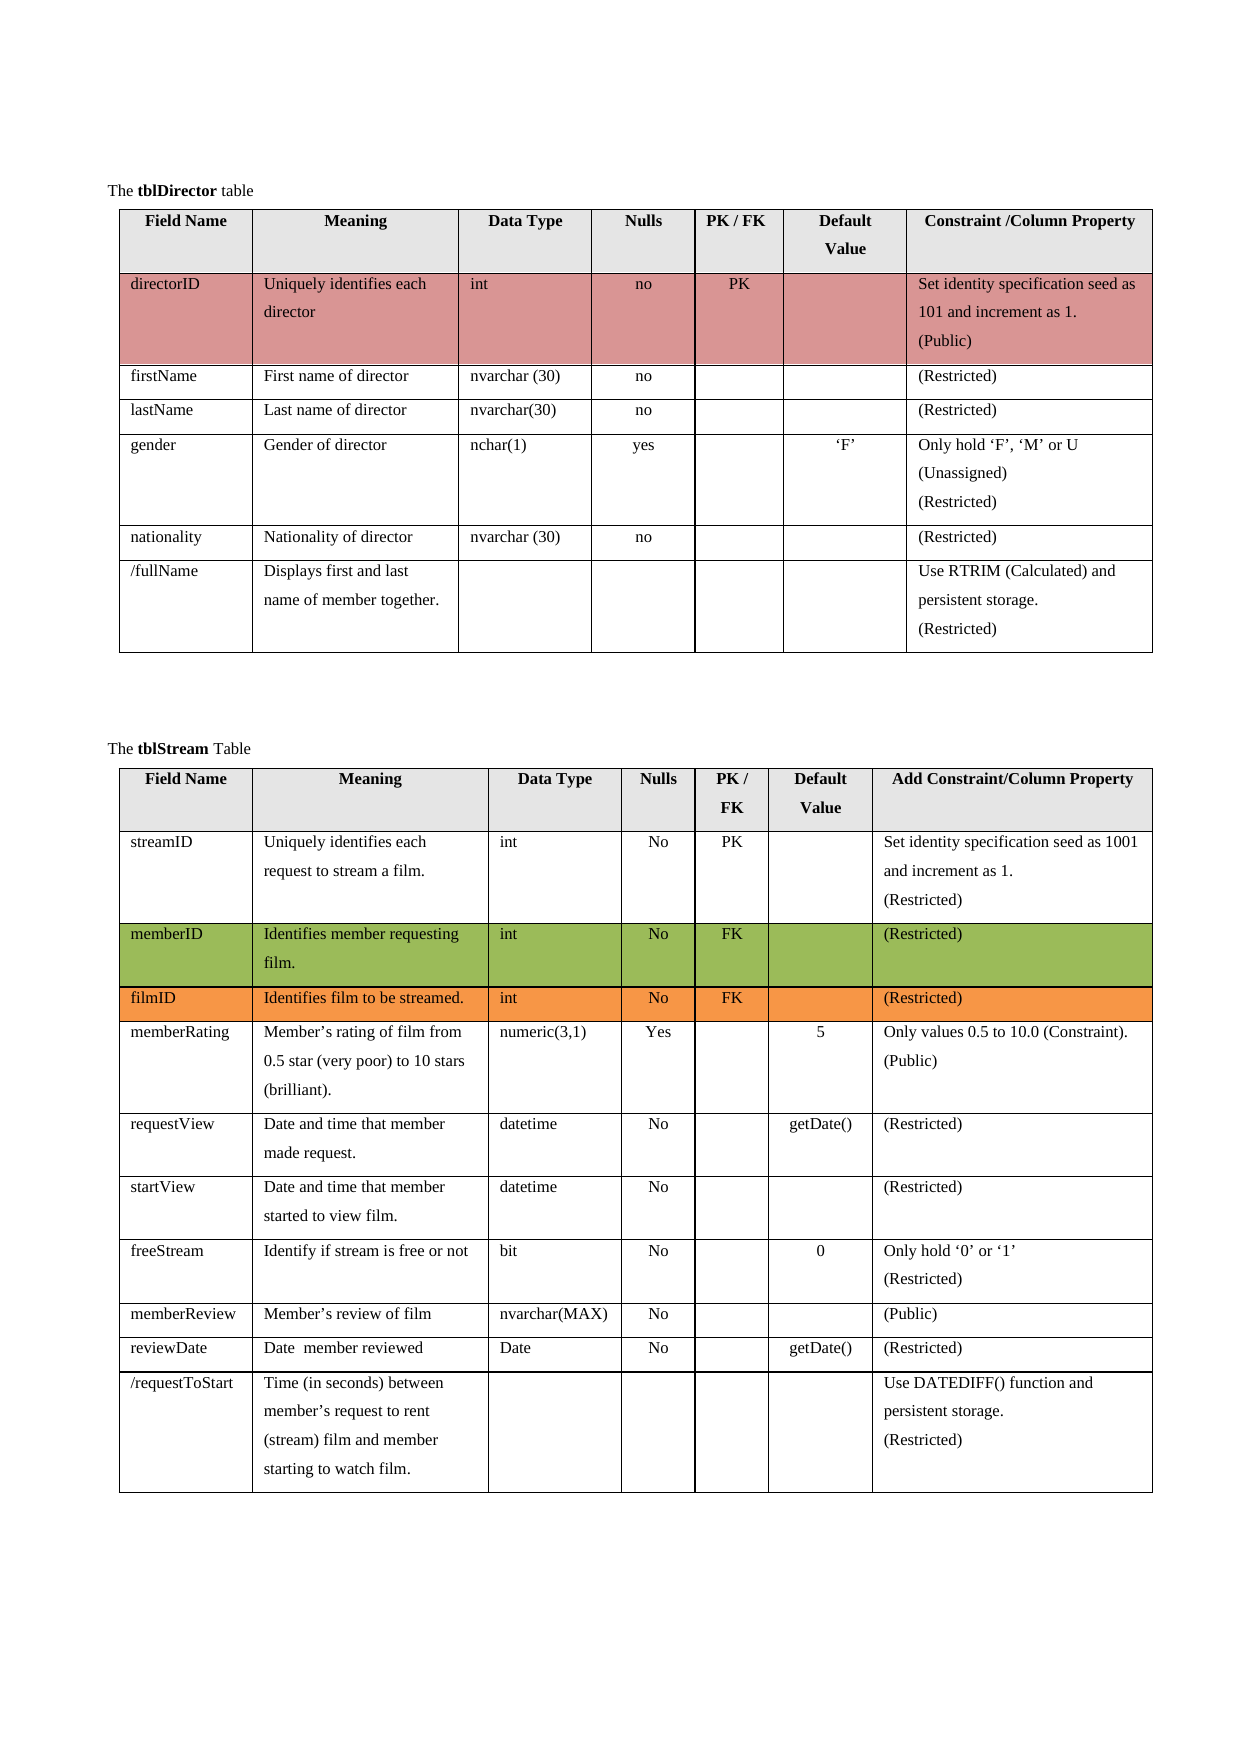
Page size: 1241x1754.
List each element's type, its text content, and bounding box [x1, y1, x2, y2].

table_cell (Restricted) [873, 1177, 1152, 1239]
table_cell no [592, 274, 694, 364]
table_cell [489, 1373, 621, 1492]
table_cell /fullName [120, 561, 252, 652]
table_cell nvarchar(MAX) [489, 1304, 621, 1337]
table_cell [784, 561, 906, 652]
table_cell [769, 988, 872, 1021]
table_header PK / FK [696, 210, 783, 272]
table_cell no [592, 400, 694, 433]
table_cell ‘F’ [784, 435, 906, 525]
table_cell int [489, 988, 621, 1021]
table_cell [784, 366, 906, 399]
table_header Meaning [253, 210, 458, 272]
table_cell (Public) [873, 1304, 1152, 1337]
table_cell nvarchar (30) [459, 366, 591, 399]
table_cell Identify if stream is free or not [253, 1240, 488, 1302]
table_cell Yes [622, 1022, 694, 1113]
table_cell Member’s rating of film from 0.5 star (very poor) to 10 stars (brilliant). [253, 1022, 488, 1113]
table_header Nulls [622, 769, 694, 831]
table_cell gender [120, 435, 252, 525]
table_cell Only hold ‘0’ or ‘1’ (Restricted) [873, 1240, 1152, 1302]
table_cell no [592, 526, 694, 560]
text The tblStream Table [107, 739, 1088, 758]
table_cell memberRating [120, 1022, 252, 1113]
table_header Default Value [784, 210, 906, 272]
table_cell getDate() [769, 1338, 872, 1371]
table_cell [696, 526, 783, 560]
table_cell No [622, 1338, 694, 1371]
table_cell (Restricted) [907, 526, 1152, 560]
table_cell [696, 1114, 768, 1176]
table_cell First name of director [253, 366, 458, 399]
table_header PK / FK [696, 769, 768, 831]
table_cell Only hold ‘F’, ‘M’ or U (Unassigned) (Restricted) [907, 435, 1152, 525]
table_cell yes [592, 435, 694, 525]
table_cell No [622, 988, 694, 1021]
table_cell Date member reviewed [253, 1338, 488, 1371]
table_cell [769, 924, 872, 986]
table_cell streamID [120, 832, 252, 923]
table_cell datetime [489, 1177, 621, 1239]
table_header Default Value [769, 769, 872, 831]
table_cell [696, 1338, 768, 1371]
table_cell [784, 400, 906, 433]
text The tblDirector table [107, 181, 1088, 200]
table_cell No [622, 832, 694, 923]
table_cell [622, 1373, 694, 1492]
table_cell [696, 1240, 768, 1302]
table_cell nvarchar(30) [459, 400, 591, 433]
table_header Data Type [459, 210, 591, 272]
table_cell memberReview [120, 1304, 252, 1337]
table_cell Member’s review of film [253, 1304, 488, 1337]
table_cell [784, 274, 906, 364]
table_cell [769, 1177, 872, 1239]
table_cell No [622, 1177, 694, 1239]
table_cell [696, 1304, 768, 1337]
table_cell int [459, 274, 591, 364]
table_cell Last name of director [253, 400, 458, 433]
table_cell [907, 274, 1152, 364]
table_cell [696, 561, 783, 652]
table_cell (Restricted) [873, 1114, 1152, 1176]
table_cell [696, 1373, 768, 1492]
table_cell [592, 561, 694, 652]
table_cell (Restricted) [907, 366, 1152, 399]
table_cell Set identity specification seed as 1001 and increment as 1. (Restricted) [873, 832, 1152, 923]
table_cell No [622, 1304, 694, 1337]
table_cell [769, 832, 872, 923]
table_cell memberID [120, 924, 252, 986]
table_cell firstName [120, 366, 252, 399]
table_cell directorID [120, 274, 252, 364]
table_cell [769, 1304, 872, 1337]
table_cell 0 [769, 1240, 872, 1302]
table_cell PK [696, 832, 768, 923]
table_cell [696, 366, 783, 399]
table_cell [696, 1022, 768, 1113]
table_cell FK [696, 988, 768, 1021]
table_header Constraint /Column Property [907, 210, 1152, 272]
table_cell requestView [120, 1114, 252, 1176]
table_cell Only values 0.5 to 10.0 (Constraint). (Public) [873, 1022, 1152, 1113]
table_cell Identifies member requesting film. [253, 924, 488, 986]
table_cell [784, 526, 906, 560]
table_header Add Constraint/Column Property [873, 769, 1152, 831]
table_cell Uniquely identifies each request to stream a film. [253, 832, 488, 923]
table_cell nvarchar (30) [459, 526, 591, 560]
table_cell Use RTRIM (Calculated) and persistent storage. (Restricted) [907, 561, 1152, 652]
table_cell Time (in seconds) between member’s request to rent (stream) film and member starting to watch film. [253, 1373, 488, 1492]
table_header Nulls [592, 210, 694, 272]
table_cell filmID [120, 988, 252, 1021]
table_cell /requestToStart [120, 1373, 252, 1492]
table_cell 5 [769, 1022, 872, 1113]
table_cell FK [696, 924, 768, 986]
table_cell int [489, 924, 621, 986]
table_cell freeStream [120, 1240, 252, 1302]
table_cell (Restricted) [873, 1338, 1152, 1371]
table_cell bit [489, 1240, 621, 1302]
table_header Field Name [120, 210, 252, 272]
table_cell [769, 1373, 872, 1492]
table_cell reviewDate [120, 1338, 252, 1371]
table_cell Gender of director [253, 435, 458, 525]
table_cell [696, 400, 783, 433]
table_cell [696, 1177, 768, 1239]
table_cell Date and time that member made request. [253, 1114, 488, 1176]
table_cell lastName [120, 400, 252, 433]
table_cell No [622, 1240, 694, 1302]
table_cell Identifies film to be streamed. [253, 988, 488, 1021]
table_cell no [592, 366, 694, 399]
table_cell nchar(1) [459, 435, 591, 525]
table_cell [459, 561, 591, 652]
table_cell startView [120, 1177, 252, 1239]
table_cell PK [696, 274, 783, 364]
table_cell Date [489, 1338, 621, 1371]
table_header Meaning [253, 769, 488, 831]
table_cell (Restricted) [907, 400, 1152, 433]
table_cell [696, 435, 783, 525]
table_cell datetime [489, 1114, 621, 1176]
table_cell Displays first and last name of member together. [253, 561, 458, 652]
table_cell (Restricted) [873, 988, 1152, 1021]
table_cell Nationality of director [253, 526, 458, 560]
table_cell Uniquely identifies each director [253, 274, 458, 364]
table_cell nationality [120, 526, 252, 560]
table_cell No [622, 924, 694, 986]
table_header Field Name [120, 769, 252, 831]
table_cell (Restricted) [873, 924, 1152, 986]
table_cell numeric(3,1) [489, 1022, 621, 1113]
table_cell Date and time that member started to view film. [253, 1177, 488, 1239]
table_cell Use DATEDIFF() function and persistent storage. (Restricted) [873, 1373, 1152, 1492]
table_header Data Type [489, 769, 621, 831]
table_cell getDate() [769, 1114, 872, 1176]
table_cell int [489, 832, 621, 923]
table_cell No [622, 1114, 694, 1176]
